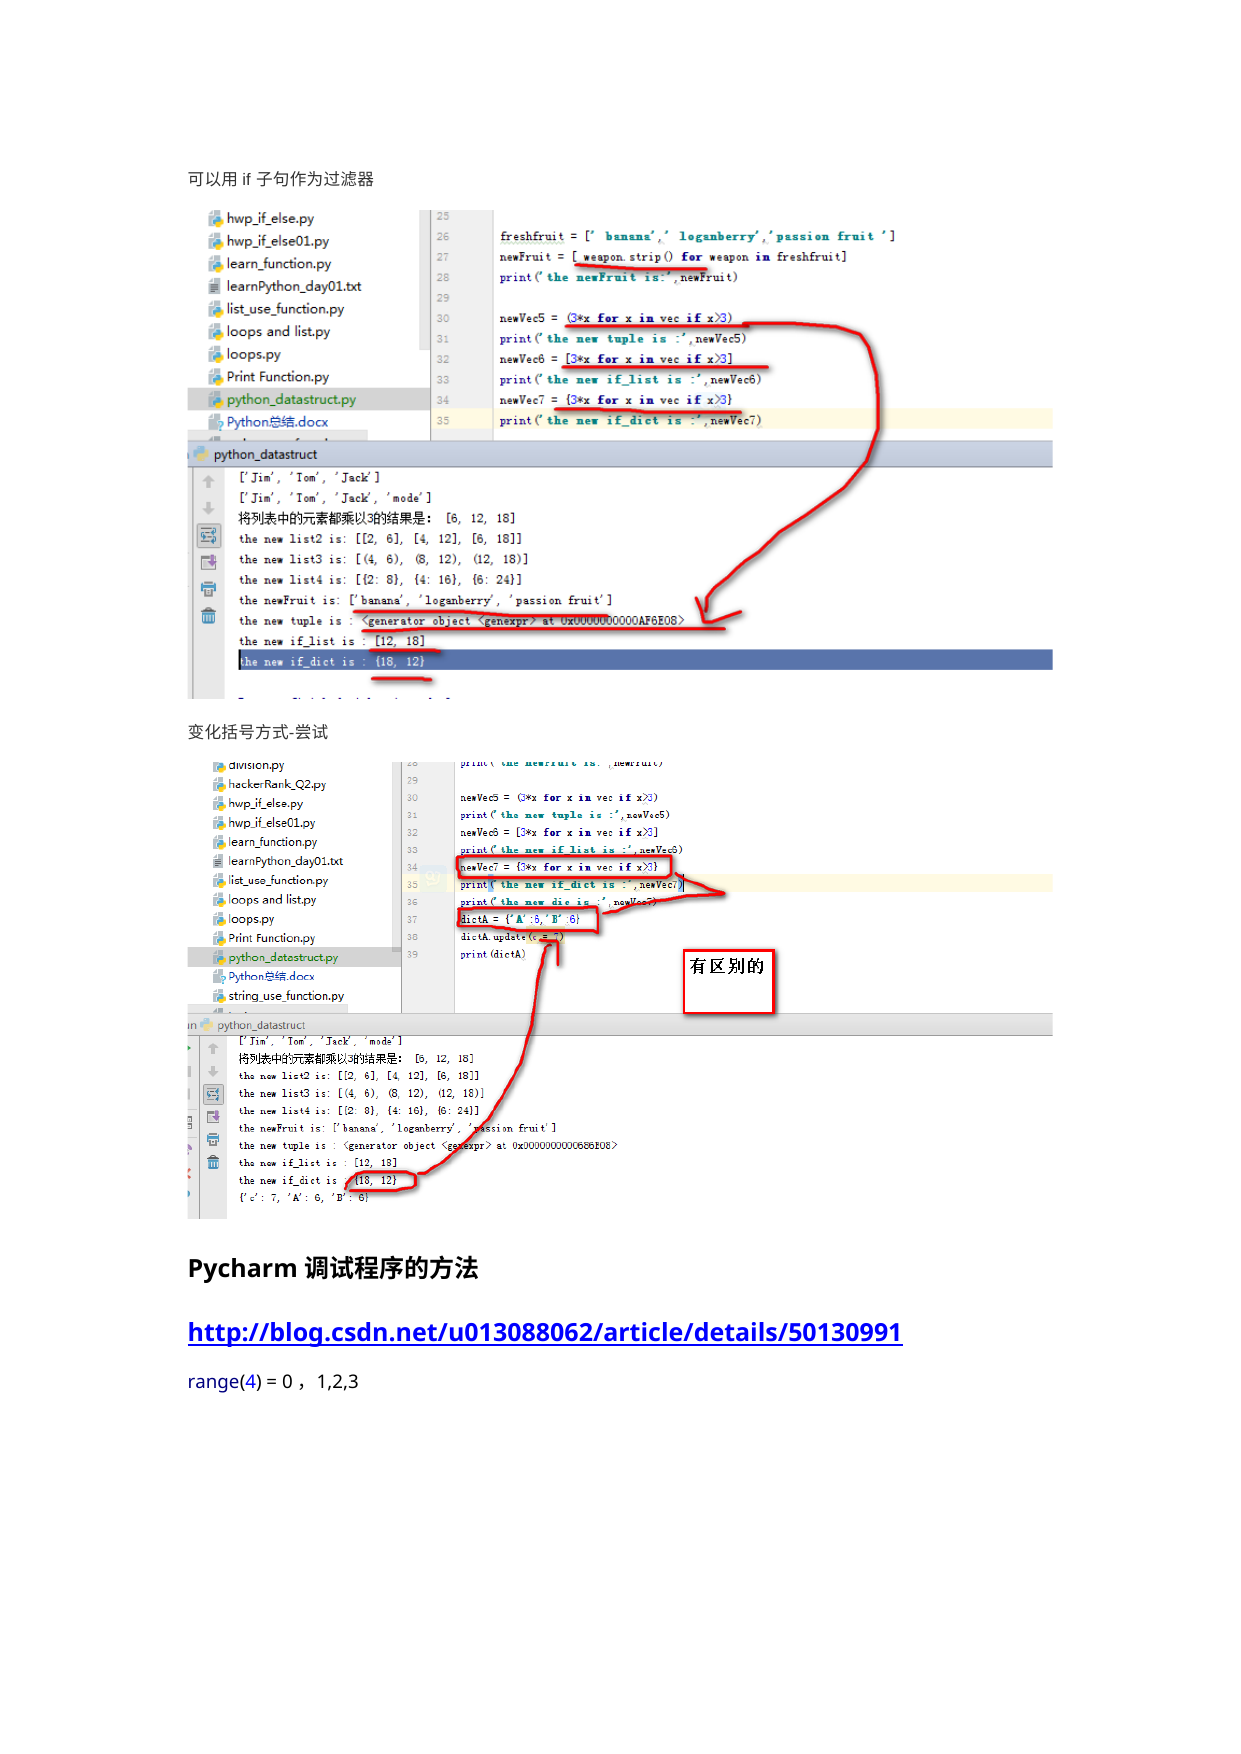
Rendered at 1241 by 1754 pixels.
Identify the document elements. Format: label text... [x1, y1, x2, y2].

picture [187, 210, 1053, 699]
text 变化括号方式-尝试 [187, 714, 1053, 747]
text http://blog.csdn.net/u013088062/article/details/50130991 [187, 1299, 1053, 1364]
text 可以用 if 子句作为过滤器 [187, 162, 1053, 194]
text range(4) = 0 ，1,2,3 [187, 1364, 1053, 1397]
text Pycharm 调试程序的方法 [187, 1234, 1053, 1299]
picture [187, 762, 1053, 1219]
